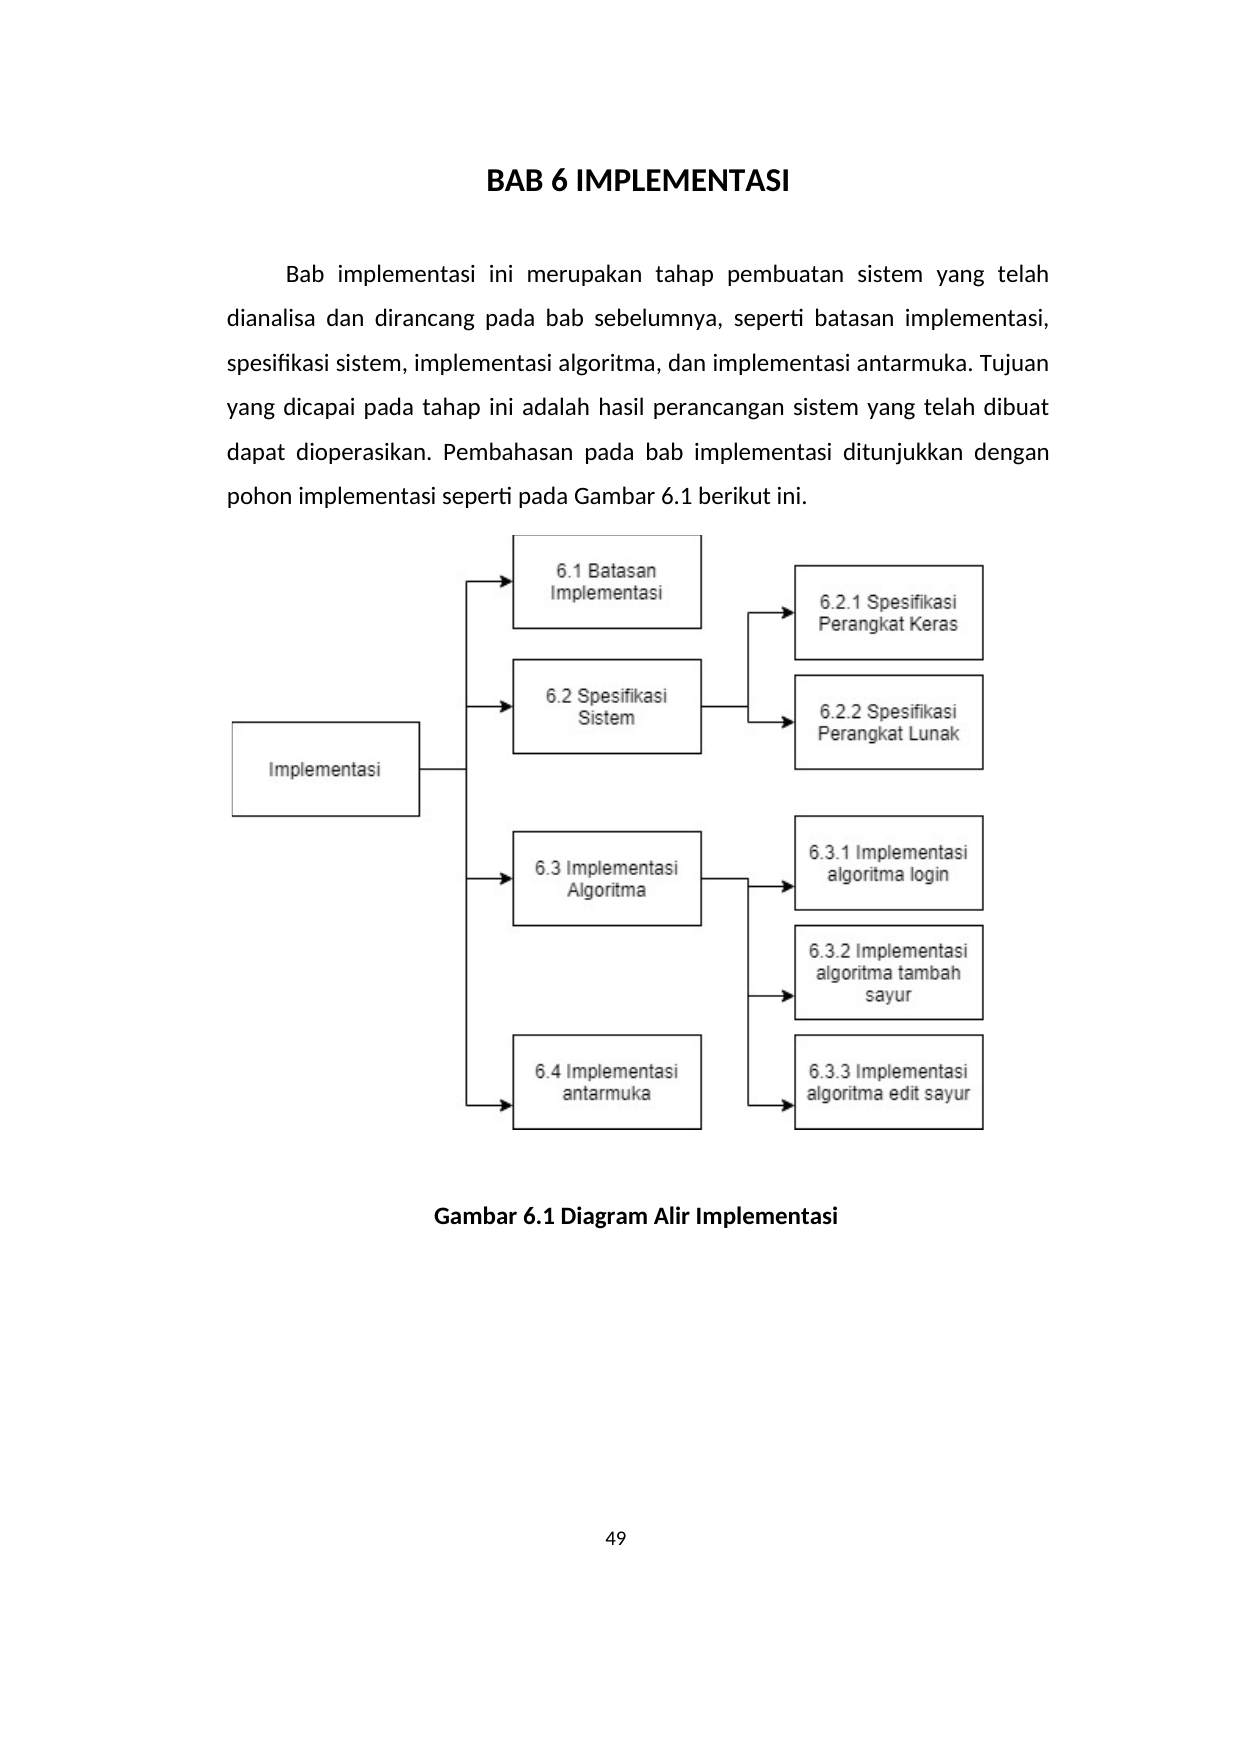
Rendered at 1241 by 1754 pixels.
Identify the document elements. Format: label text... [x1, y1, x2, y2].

text BAB 6 IMPLEMENTASI [486, 159, 1090, 200]
text Bab implementasi ini merupakan tahap pembuatan sistem yang telah dianalisa dan dirancang pada bab sebelumnya, seperti batasan implementasi, spesifikasi sistem, implementasi algoritma, dan implementasi antarmuka. Tujuan yang dicapai pada tahap ini adalah hasil perancangan sistem yang telah dibuat dapat dioperasikan. Pembahasan pada bab implementasi ditunjukkan dengan pohon implementasi seperti pada Gambar 6.1 berikut ini. [227, 258, 1051, 511]
picture [231, 535, 984, 1130]
text Gambar 6.1 Diagram Alir Implementasi [434, 1200, 1090, 1230]
